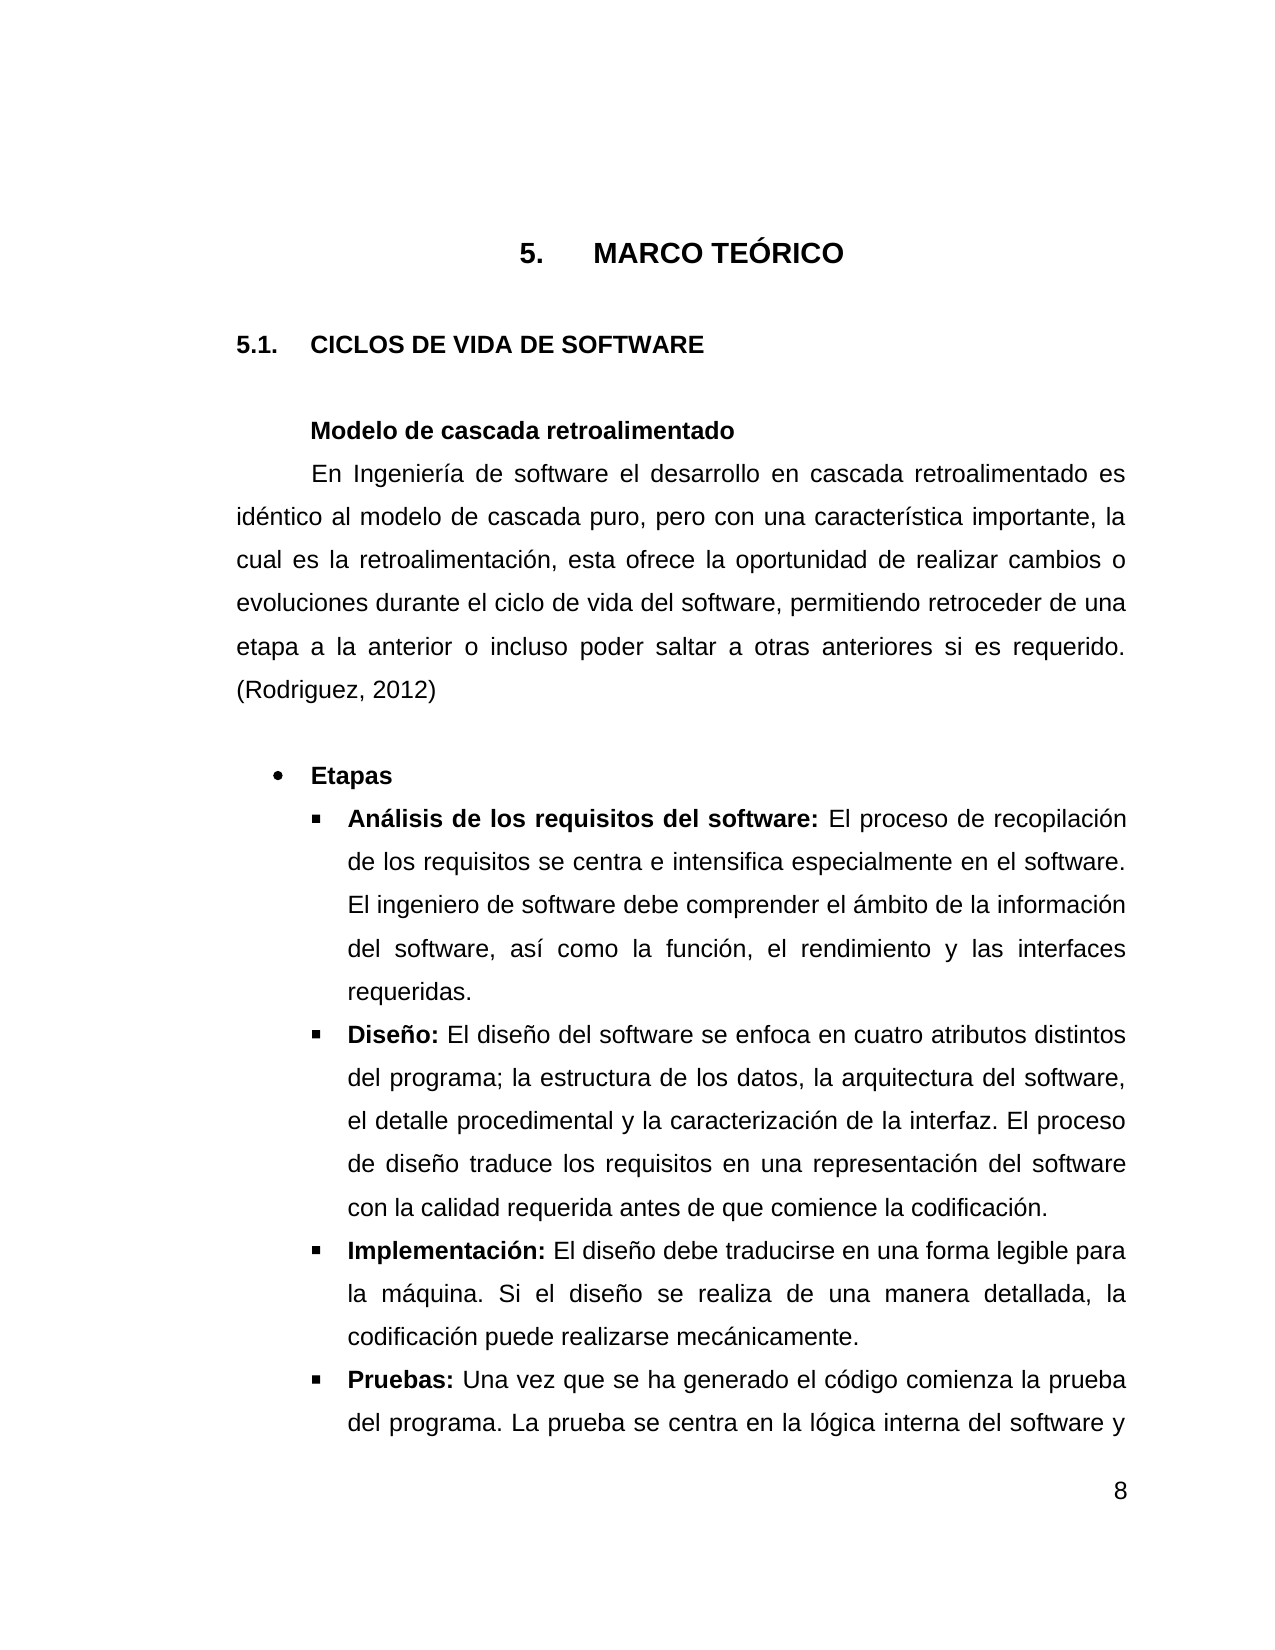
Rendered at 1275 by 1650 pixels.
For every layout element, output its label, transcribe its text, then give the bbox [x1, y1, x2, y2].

text Etapas [273, 761, 1127, 790]
text Análisis de los requisitos del software: El proceso de recopilación de los requisitos se centra e intensifica especialmente en el software. El ingeniero de software debe comprender el ámbito de la información del software, así como la función, el rendimiento y las interfaces requeridas. [310, 804, 1127, 1006]
text Diseño: El diseño del software se enfoca en cuatro atributos distintos del programa; la estructura de los datos, la arquitectura del software, el detalle procedimental y la caracterización de la interfaz. El proceso de diseño traduce los requisitos en una representación del software con la calidad requerida antes de que comience la codificación. [310, 1020, 1127, 1221]
text Modelo de cascada retroalimentado [310, 416, 1127, 445]
text En Ingeniería de software el desarrollo en cascada retroalimentado es idéntico al modelo de cascada puro, pero con una característica importante, la cual es la retroalimentación, esta ofrece la oportunidad de realizar cambios o evoluciones durante el ciclo de vida del software, permitiendo retroceder de una etapa a la anterior o incluso poder saltar a otras anteriores si es requerido. [236, 459, 1127, 703]
text Implementación: El diseño debe traducirse en una forma legible para la máquina. Si el diseño se realiza de una manera detallada, la codificación puede realizarse mecánicamente. [310, 1236, 1127, 1351]
text MARCO TEÓRICO [236, 236, 1127, 270]
text CICLOS DE VIDA DE SOFTWARE [236, 330, 1127, 358]
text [310, 1365, 1127, 1437]
